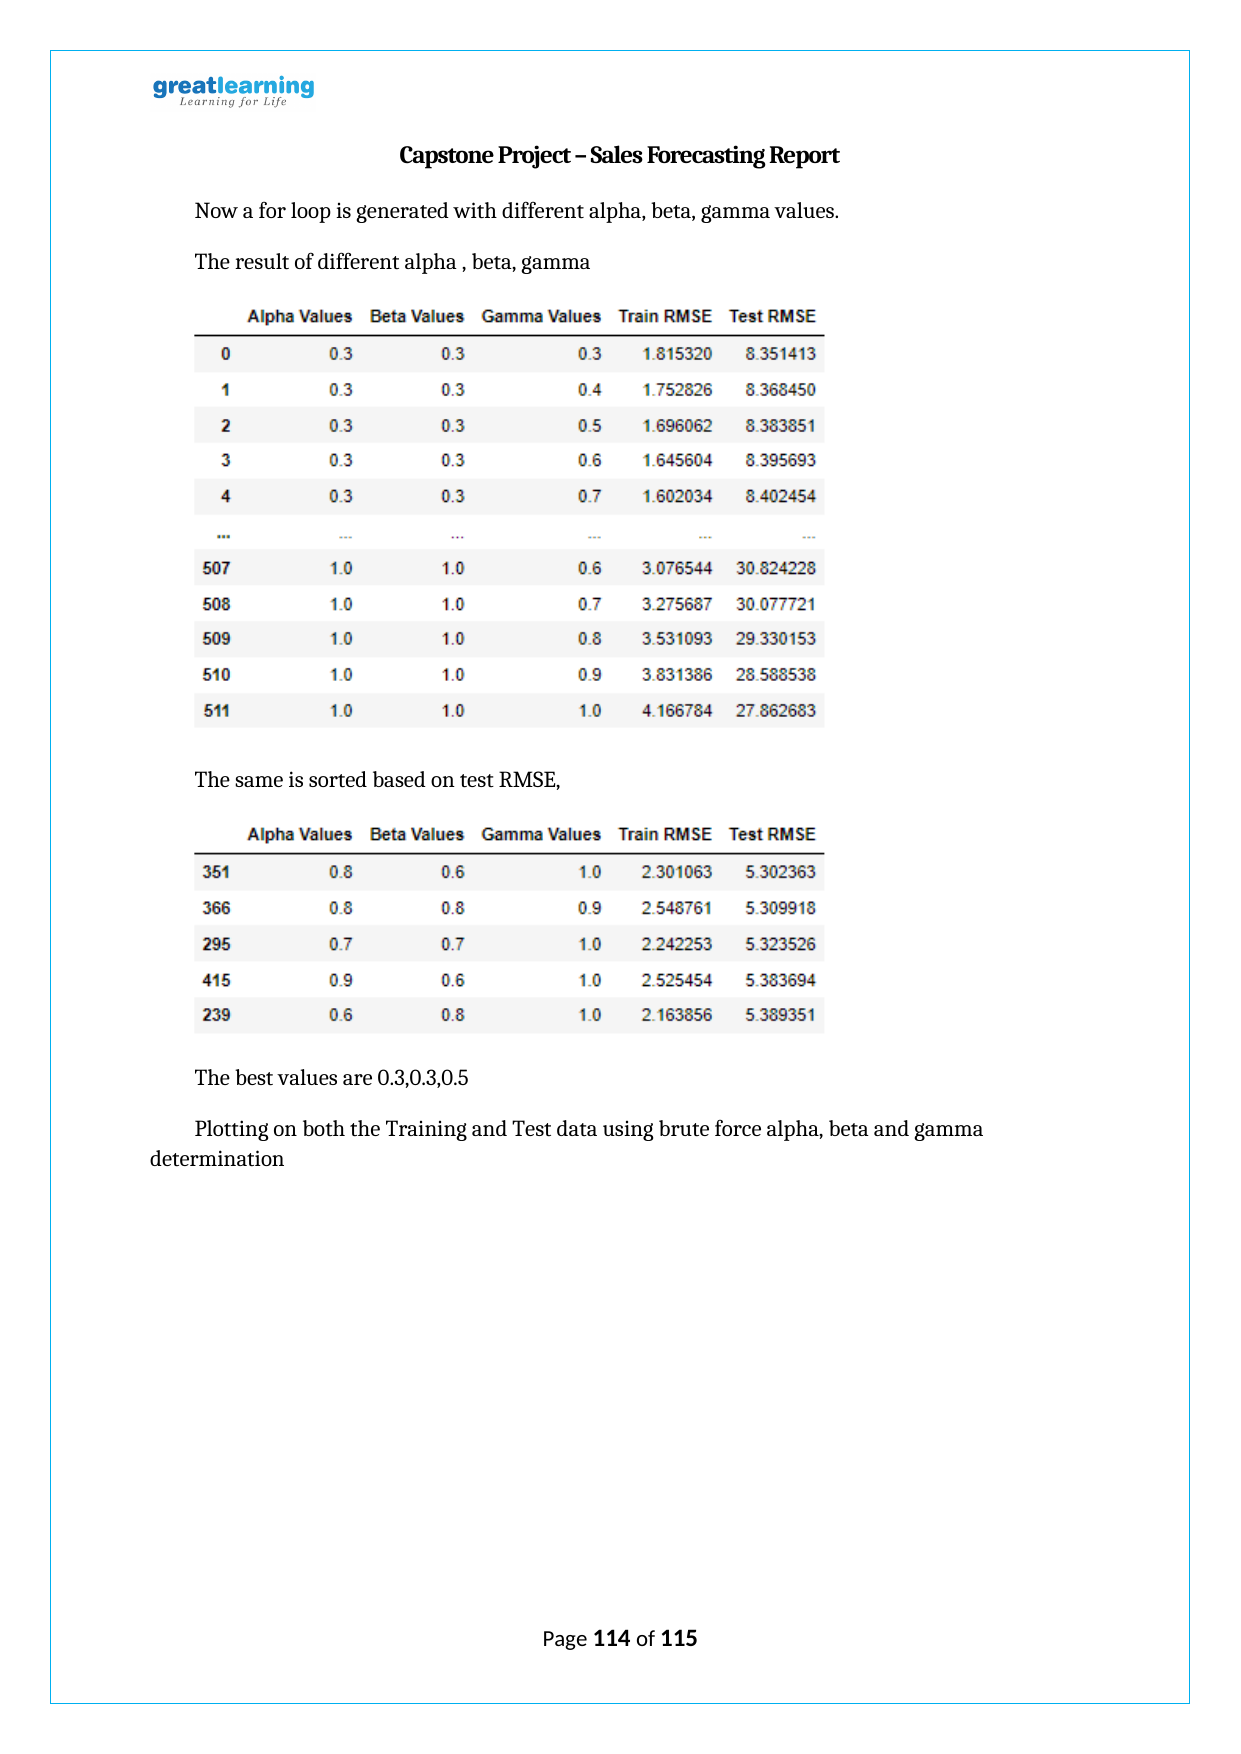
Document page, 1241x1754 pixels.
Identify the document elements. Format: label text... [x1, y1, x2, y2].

text The best values are 0.3,0.3,0.5 [150, 1065, 1090, 1091]
picture [194, 818, 834, 1040]
text The result of different alpha , beta, gamma [150, 249, 1090, 275]
picture [194, 299, 878, 742]
text Plotting on both the Training and Test data using brute force alpha, beta and gamma determination [150, 1116, 1090, 1173]
text The same is sorted based on test RMSE, [150, 767, 1090, 793]
text Now a for loop is generated with different alpha, beta, gamma values. [150, 198, 1090, 224]
picture [150, 73, 316, 112]
